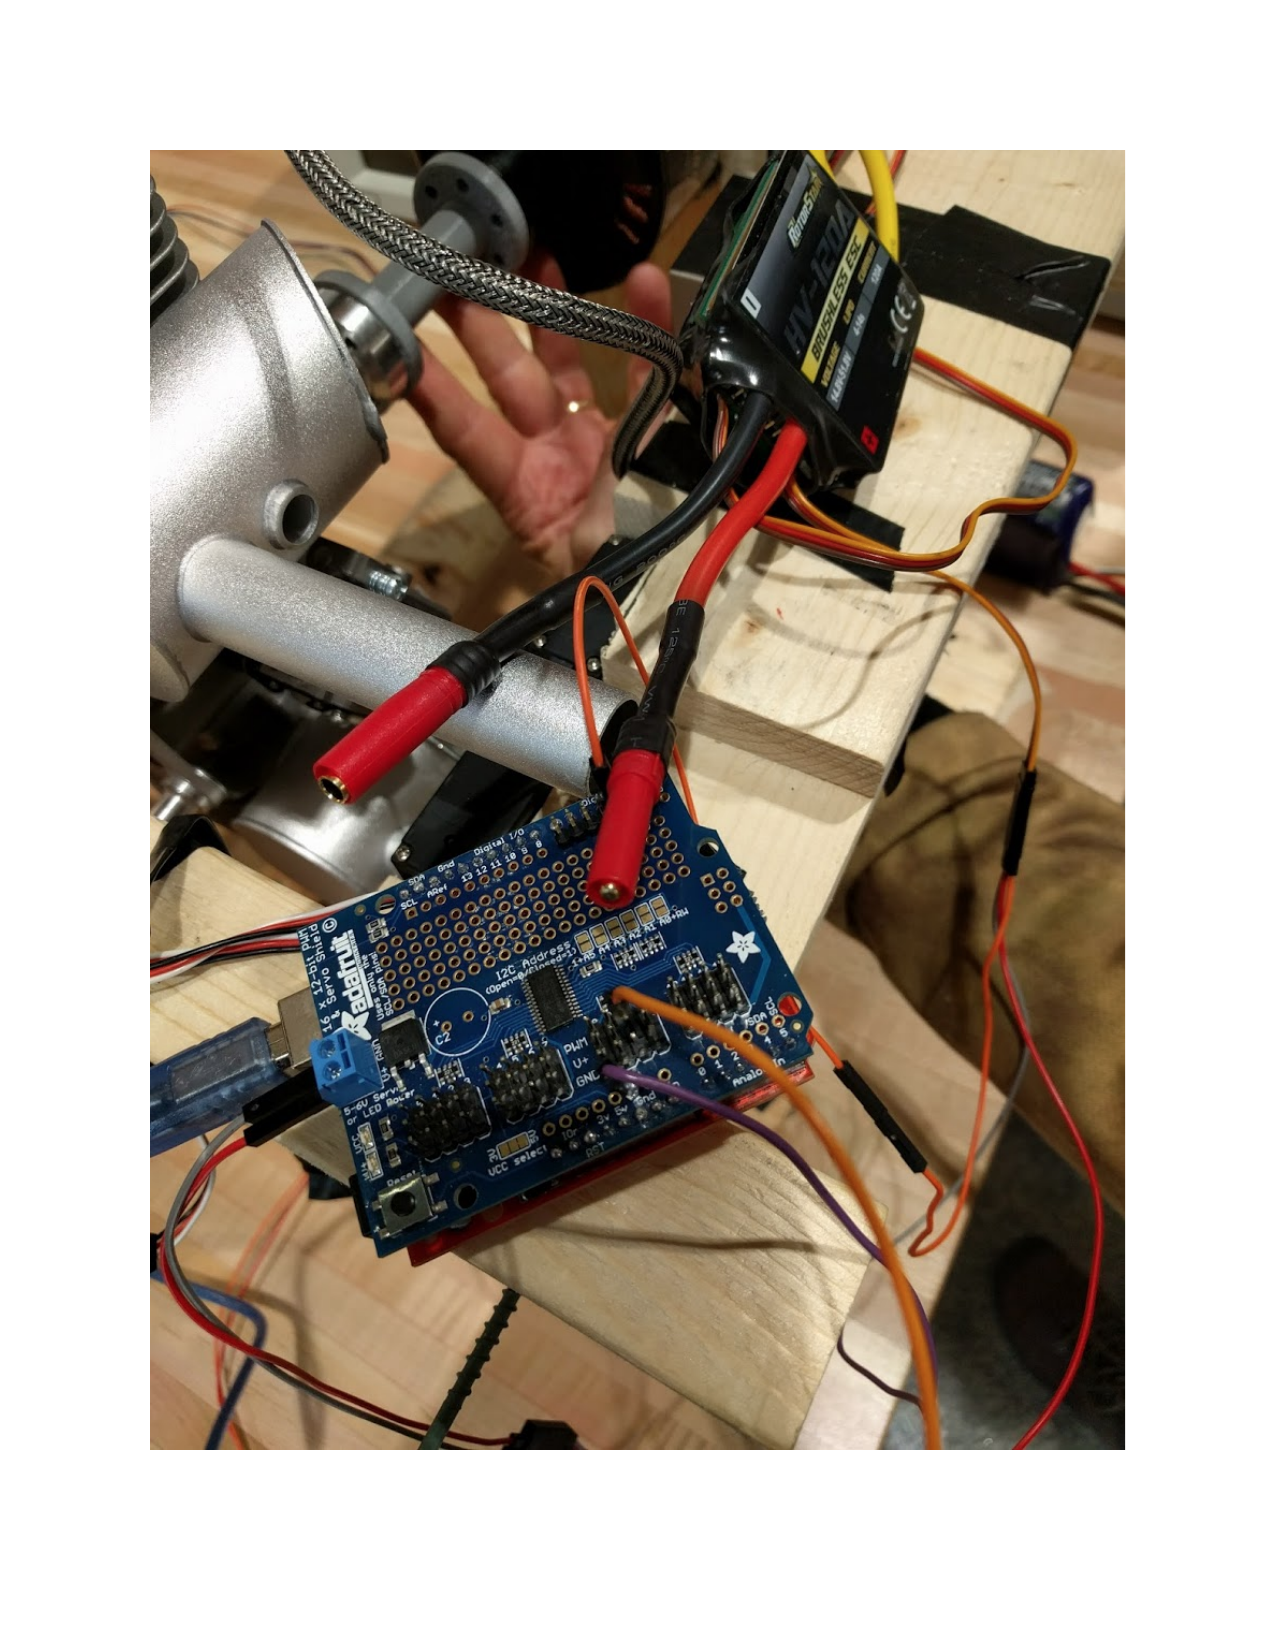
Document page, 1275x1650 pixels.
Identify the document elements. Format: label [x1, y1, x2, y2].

picture [150, 150, 1125, 1450]
